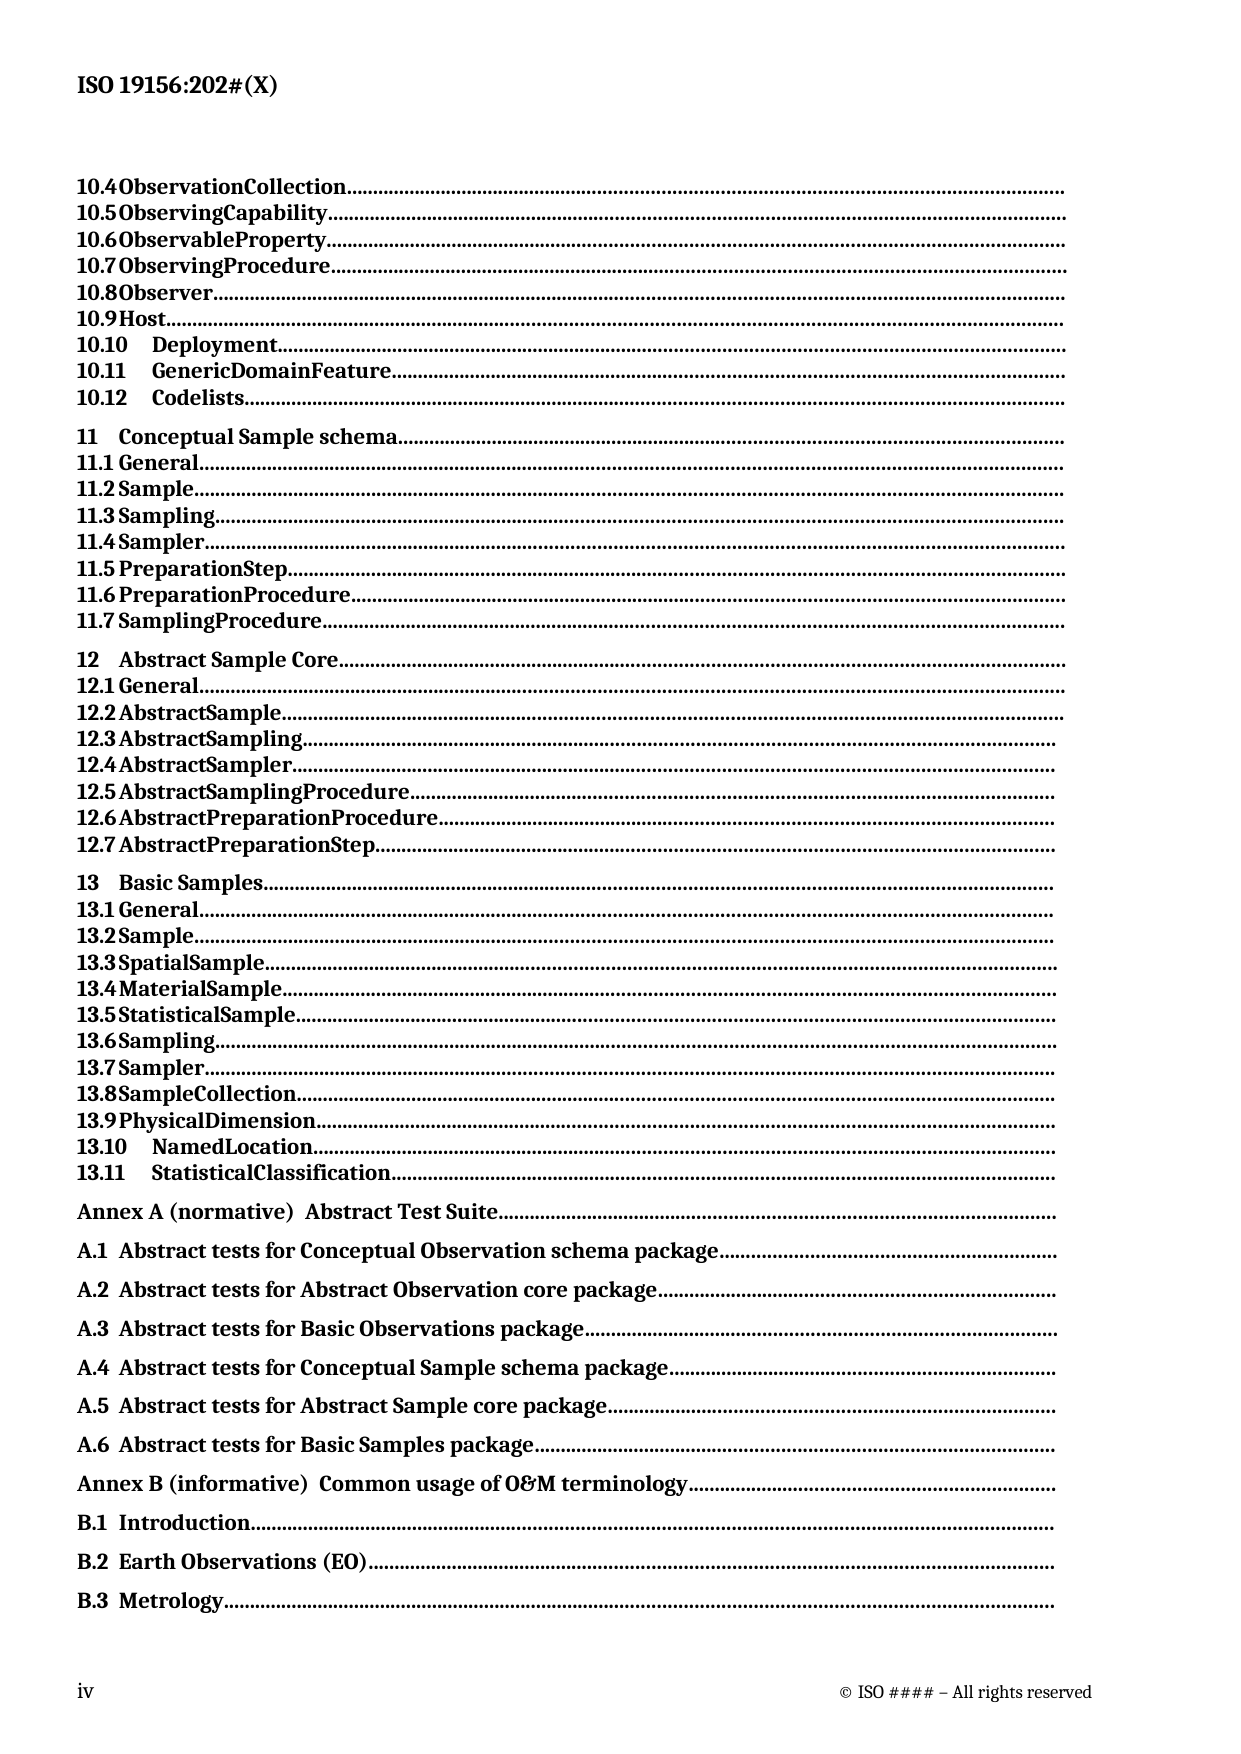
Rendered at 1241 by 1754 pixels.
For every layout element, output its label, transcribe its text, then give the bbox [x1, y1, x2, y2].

text Annex A (normative) Abstract Test Suite 127 [77, 1199, 1040, 1225]
text 11.5 PreparationStep 93 [77, 555, 1040, 582]
text 13.6 Sampling 117 [77, 1028, 1040, 1055]
text Annex B (informative) Common usage of O&M terminology 142 [77, 1471, 1040, 1497]
text 13.3 SpatialSample 111 [77, 949, 1040, 976]
text 11.2 Sample 86 [77, 476, 1040, 503]
text 12.3 AbstractSampling 101 [77, 726, 1040, 752]
text A.2 Abstract tests for Abstract Observation core package 129 [77, 1277, 1040, 1303]
text 12 Abstract Sample Core 97 [77, 647, 1040, 673]
text B.2 Earth Observations (EO) 142 [77, 1549, 1040, 1575]
text 11.7 SamplingProcedure 96 [77, 608, 1040, 634]
text 10.5 ObservingCapability 73 [77, 200, 1040, 227]
text 13.11 StatisticalClassification 125 [77, 1160, 1040, 1186]
text 10.4 ObservationCollection 69 [77, 174, 1040, 200]
text 10.11 GenericDomainFeature 82 [77, 358, 1040, 385]
text A.3 Abstract tests for Basic Observations package 131 [77, 1316, 1040, 1342]
text 13.9 PhysicalDimension 122 [77, 1107, 1040, 1134]
text 11 Conceptual Sample schema 84 [77, 423, 1040, 450]
text 12.6 AbstractPreparationProcedure 106 [77, 805, 1040, 831]
text 12.1 General 97 [77, 673, 1040, 699]
text 10.7 ObservingProcedure 77 [77, 253, 1040, 279]
text 13.4 MaterialSample 113 [77, 976, 1040, 1002]
text 13 Basic Samples 108 [77, 870, 1040, 897]
text 10.10 Deployment 81 [77, 332, 1040, 358]
text 12.4 AbstractSampler 103 [77, 752, 1040, 779]
text 11.4 Sampler 92 [77, 529, 1040, 555]
text 12.5 AbstractSamplingProcedure 105 [77, 779, 1040, 805]
text A.1 Abstract tests for Conceptual Observation schema package 127 [77, 1238, 1040, 1264]
text A.6 Abstract tests for Basic Samples package 138 [77, 1432, 1040, 1458]
text 11.1 General 84 [77, 450, 1040, 476]
text A.5 Abstract tests for Abstract Sample core package 136 [77, 1393, 1040, 1419]
text 13.7 Sampler 118 [77, 1055, 1040, 1081]
text 10.12 Codelists 83 [77, 385, 1040, 411]
text B.1 Introduction 142 [77, 1510, 1040, 1536]
text 13.8 SampleCollection 120 [77, 1081, 1040, 1107]
text 13.1 General 108 [77, 897, 1040, 923]
text 11.3 Sampling 89 [77, 503, 1040, 529]
text 13.2 Sample 109 [77, 923, 1040, 949]
text 13.5 StatisticalSample 116 [77, 1002, 1040, 1028]
text 12.7 AbstractPreparationStep 107 [77, 831, 1040, 858]
text 12.2 AbstractSample 98 [77, 699, 1040, 726]
text 13.10 NamedLocation 123 [77, 1134, 1040, 1160]
text A.4 Abstract tests for Conceptual Sample schema package 134 [77, 1354, 1040, 1381]
text B.3 Metrology 143 [77, 1587, 1040, 1614]
text 10.8 Observer 78 [77, 279, 1040, 306]
text 10.9 Host 80 [77, 306, 1040, 332]
text 11.6 PreparationProcedure 95 [77, 582, 1040, 608]
text 10.6 ObservableProperty 76 [77, 227, 1040, 253]
